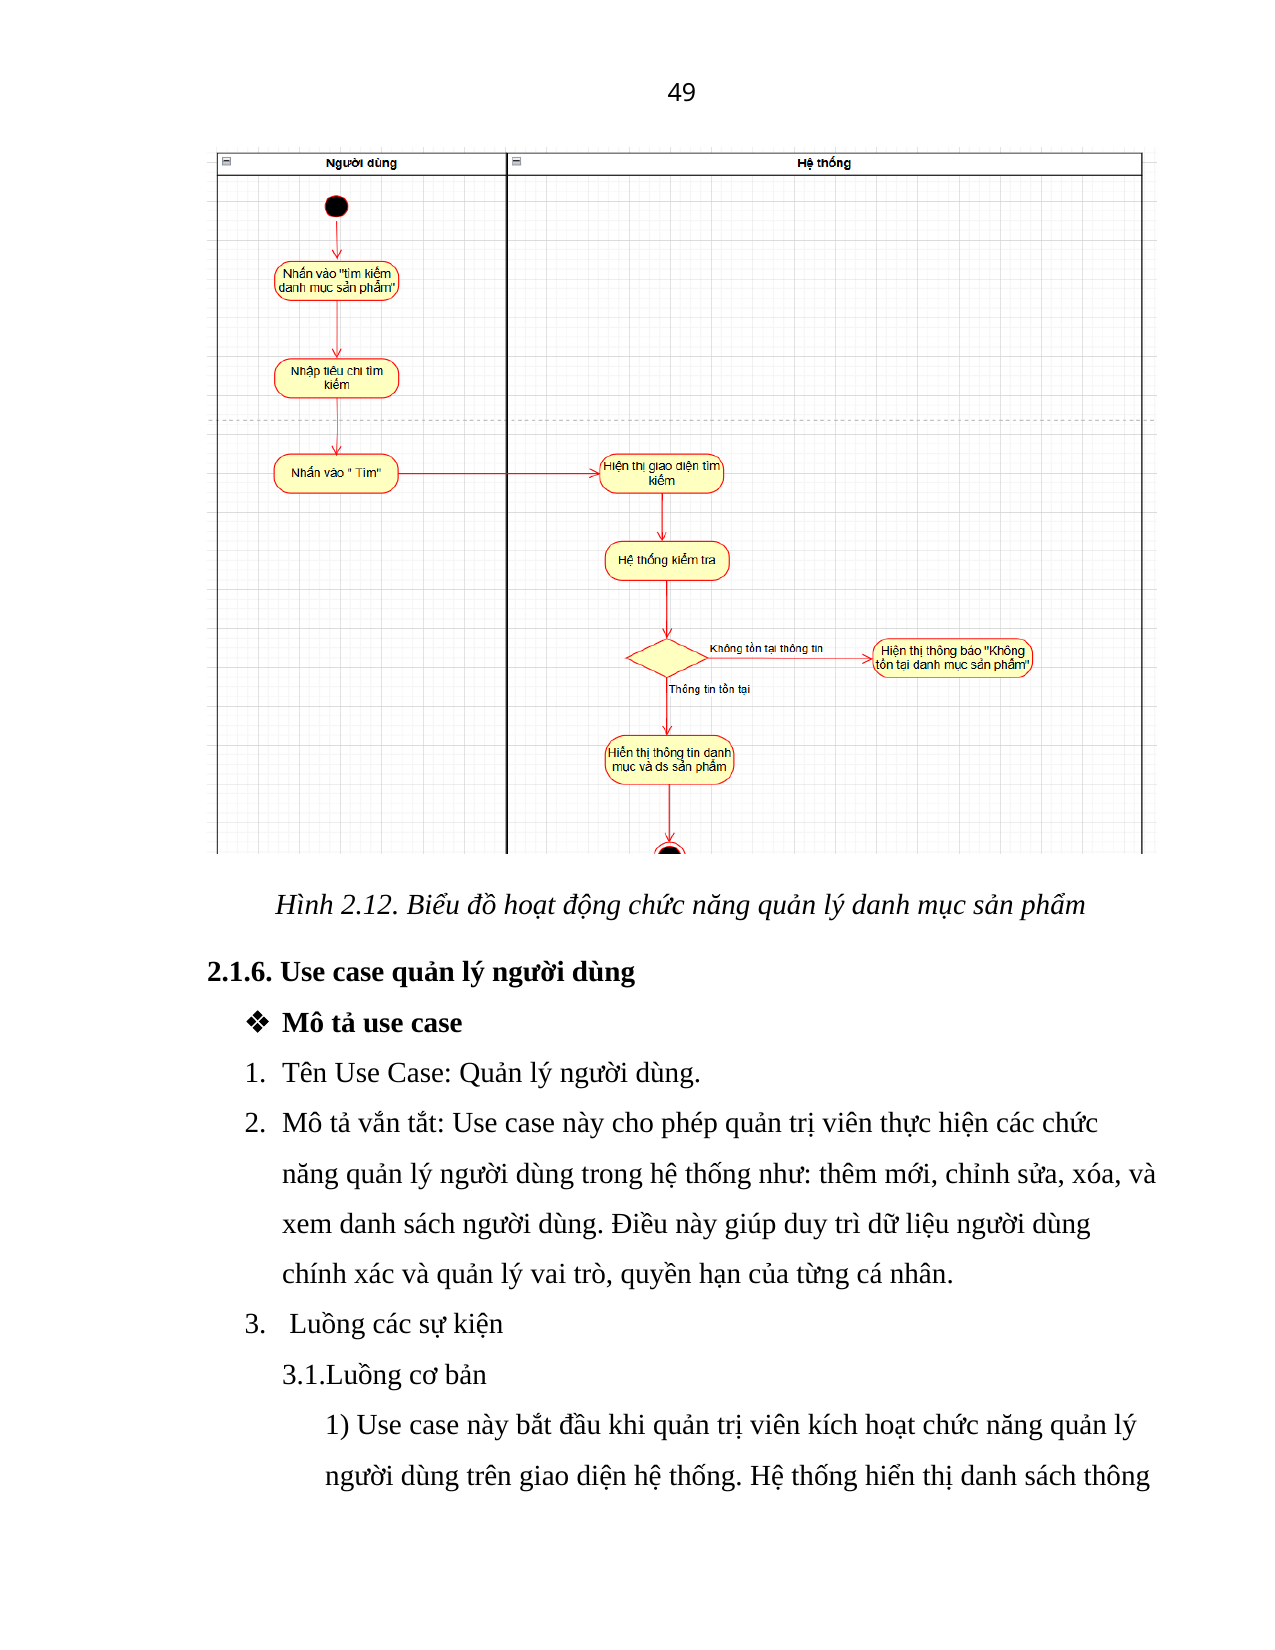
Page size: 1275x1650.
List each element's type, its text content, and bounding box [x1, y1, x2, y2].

list Tên Use Case: Quản lý người dùng. [244, 1055, 1157, 1089]
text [325, 1407, 1157, 1491]
list Mô tả use case [244, 1005, 1157, 1038]
text 2.1.6. Use case quản lý người dùng [207, 954, 1157, 988]
list Mô tả vắn tắt: Use case này cho phép quản trị viên thực hiện các chức năng quản lý người dùng trong hệ thống như: thêm mới, chỉnh sửa, xóa, và xem danh sách người dùng. Điều này giúp duy trì dữ liệu người dùng chính xác và quản lý vai trò, quyền hạn của từng cá nhân. [244, 1105, 1157, 1290]
text Hình 2.12. Biểu đồ hoạt động chức năng quản lý danh mục sản phẩm [207, 887, 1157, 921]
text 3.1.Luồng cơ bản [282, 1357, 1157, 1391]
list Luồng các sự kiện [244, 1307, 1157, 1340]
picture [206, 147, 1157, 854]
